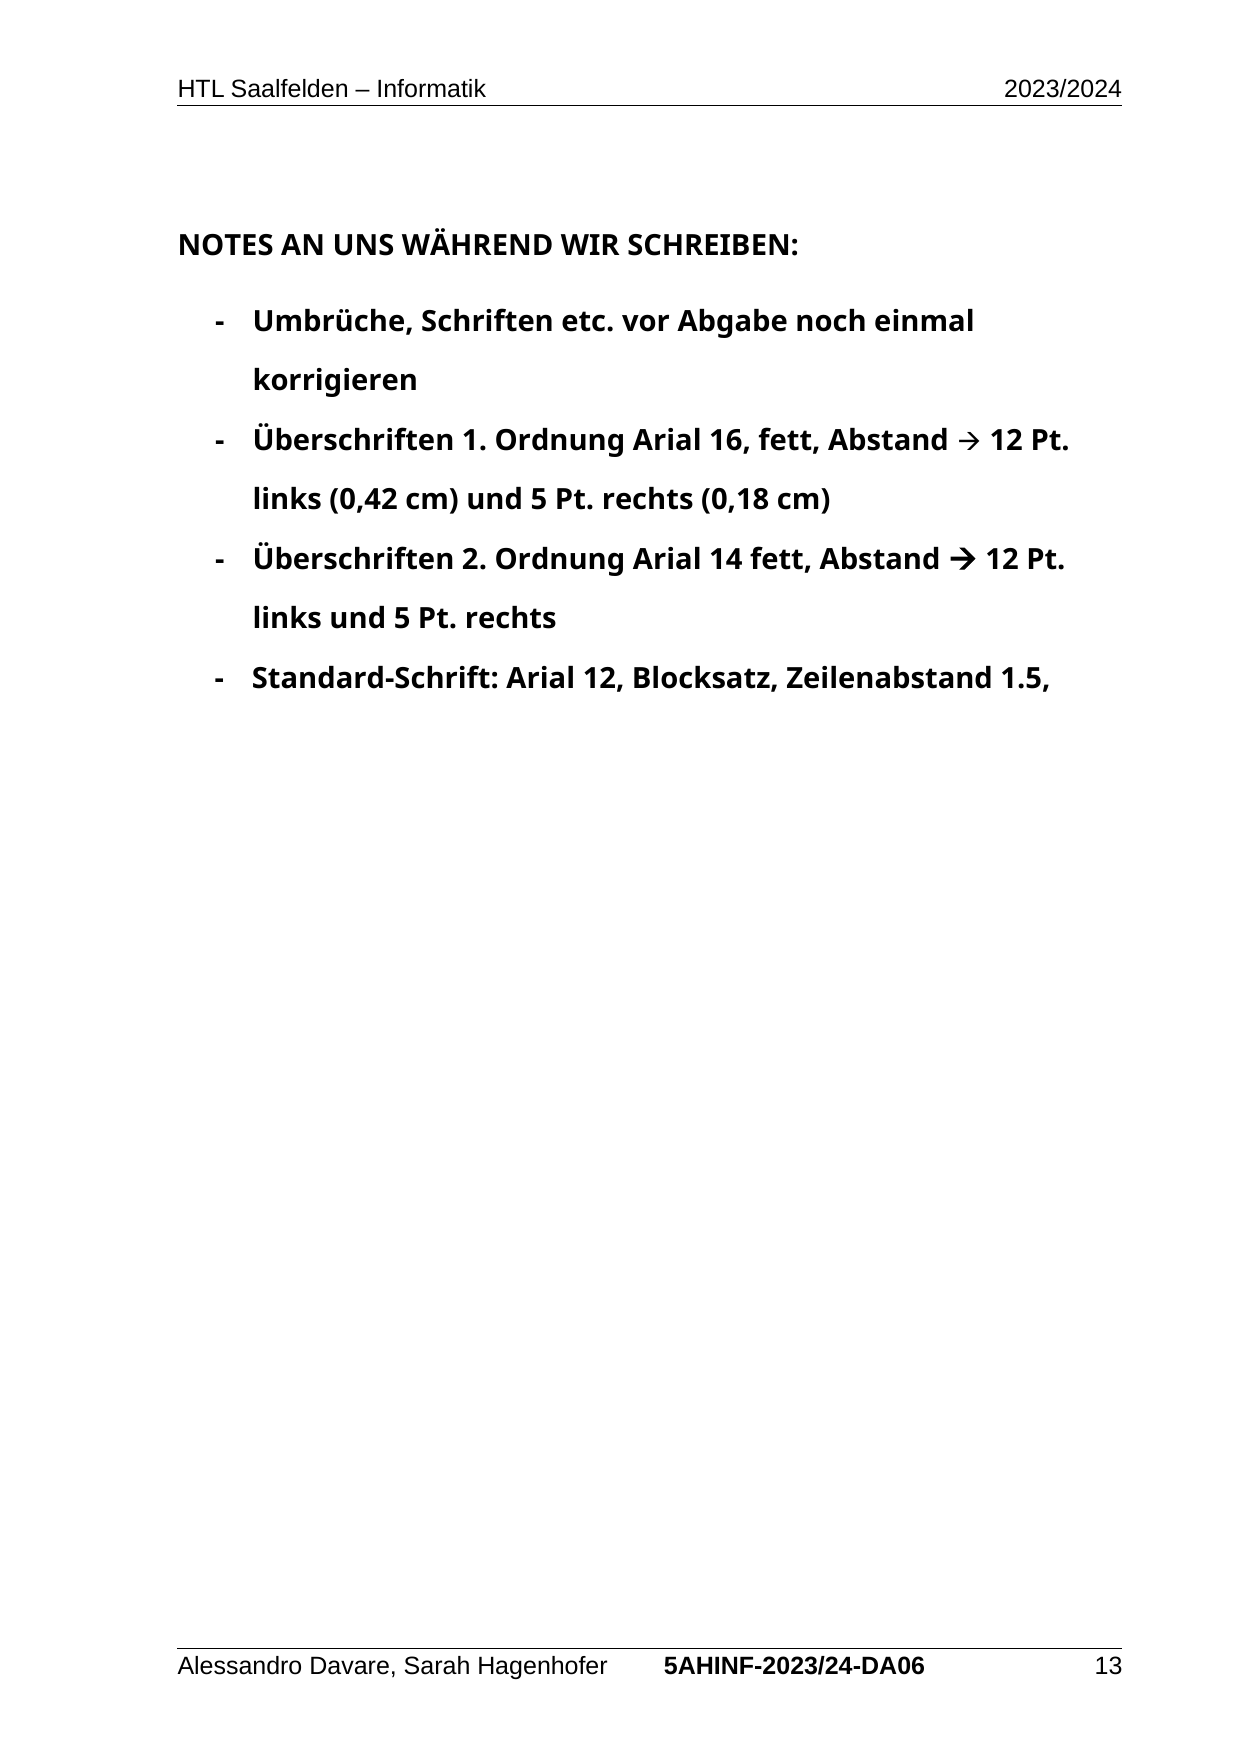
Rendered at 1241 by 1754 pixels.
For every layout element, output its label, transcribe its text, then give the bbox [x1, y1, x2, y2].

list Standard-Schrift: Arial 12, Blocksatz, Zeilenabstand 1.5, [214, 657, 1122, 697]
list Überschriften 2. Ordnung Arial 14 fett, Abstand 12 Pt. links und 5 Pt. rechts [215, 538, 1122, 637]
list Überschriften 1. Ordnung Arial 16, fett, Abstand 12 Pt. links (0,42 cm) und 5 Pt. rechts (0,18 cm) [215, 419, 1122, 518]
text NOTES AN UNS WÄHREND WIR SCHREIBEN: [177, 224, 1122, 263]
list Umbrüche, Schriften etc. vor Abgabe noch einmal korrigieren [215, 300, 1122, 399]
